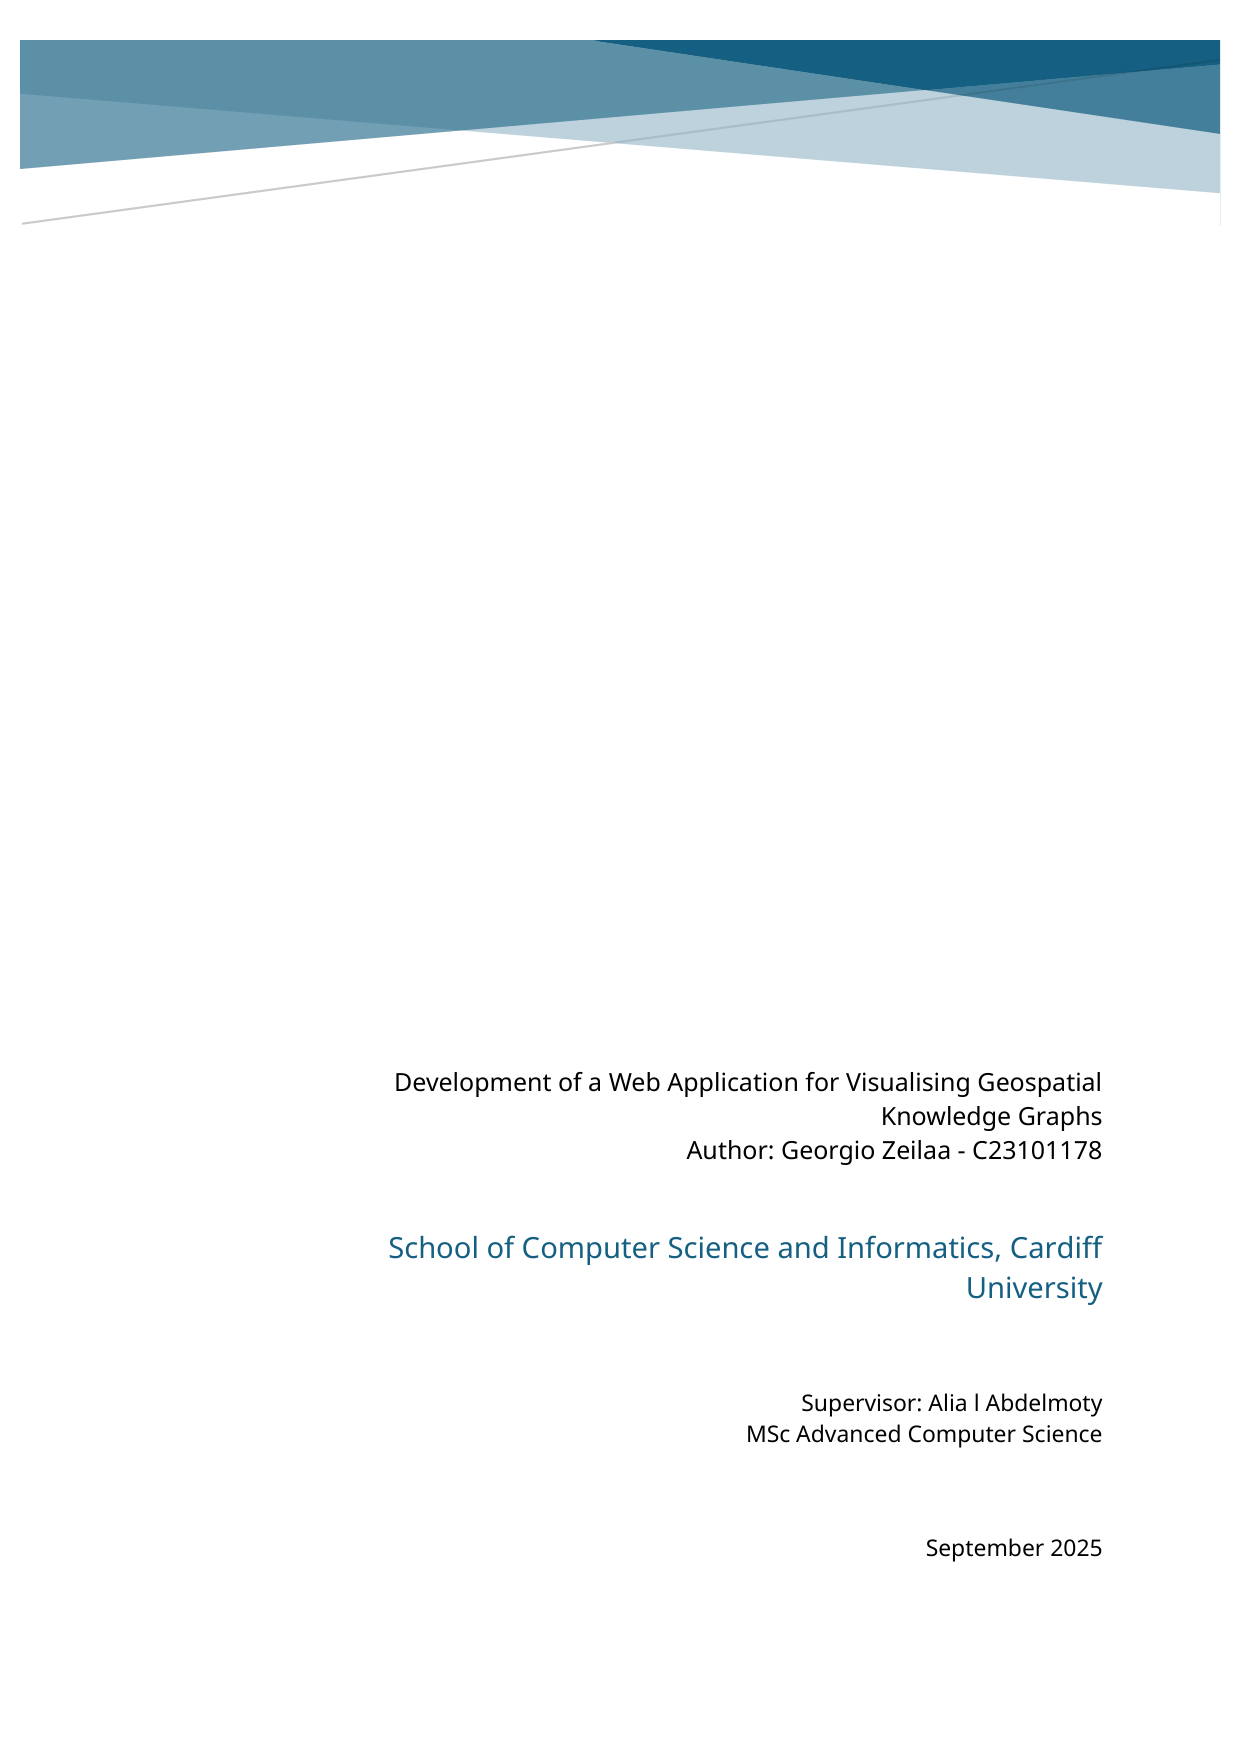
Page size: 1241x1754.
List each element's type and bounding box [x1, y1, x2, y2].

picture [20, 40, 1221, 240]
